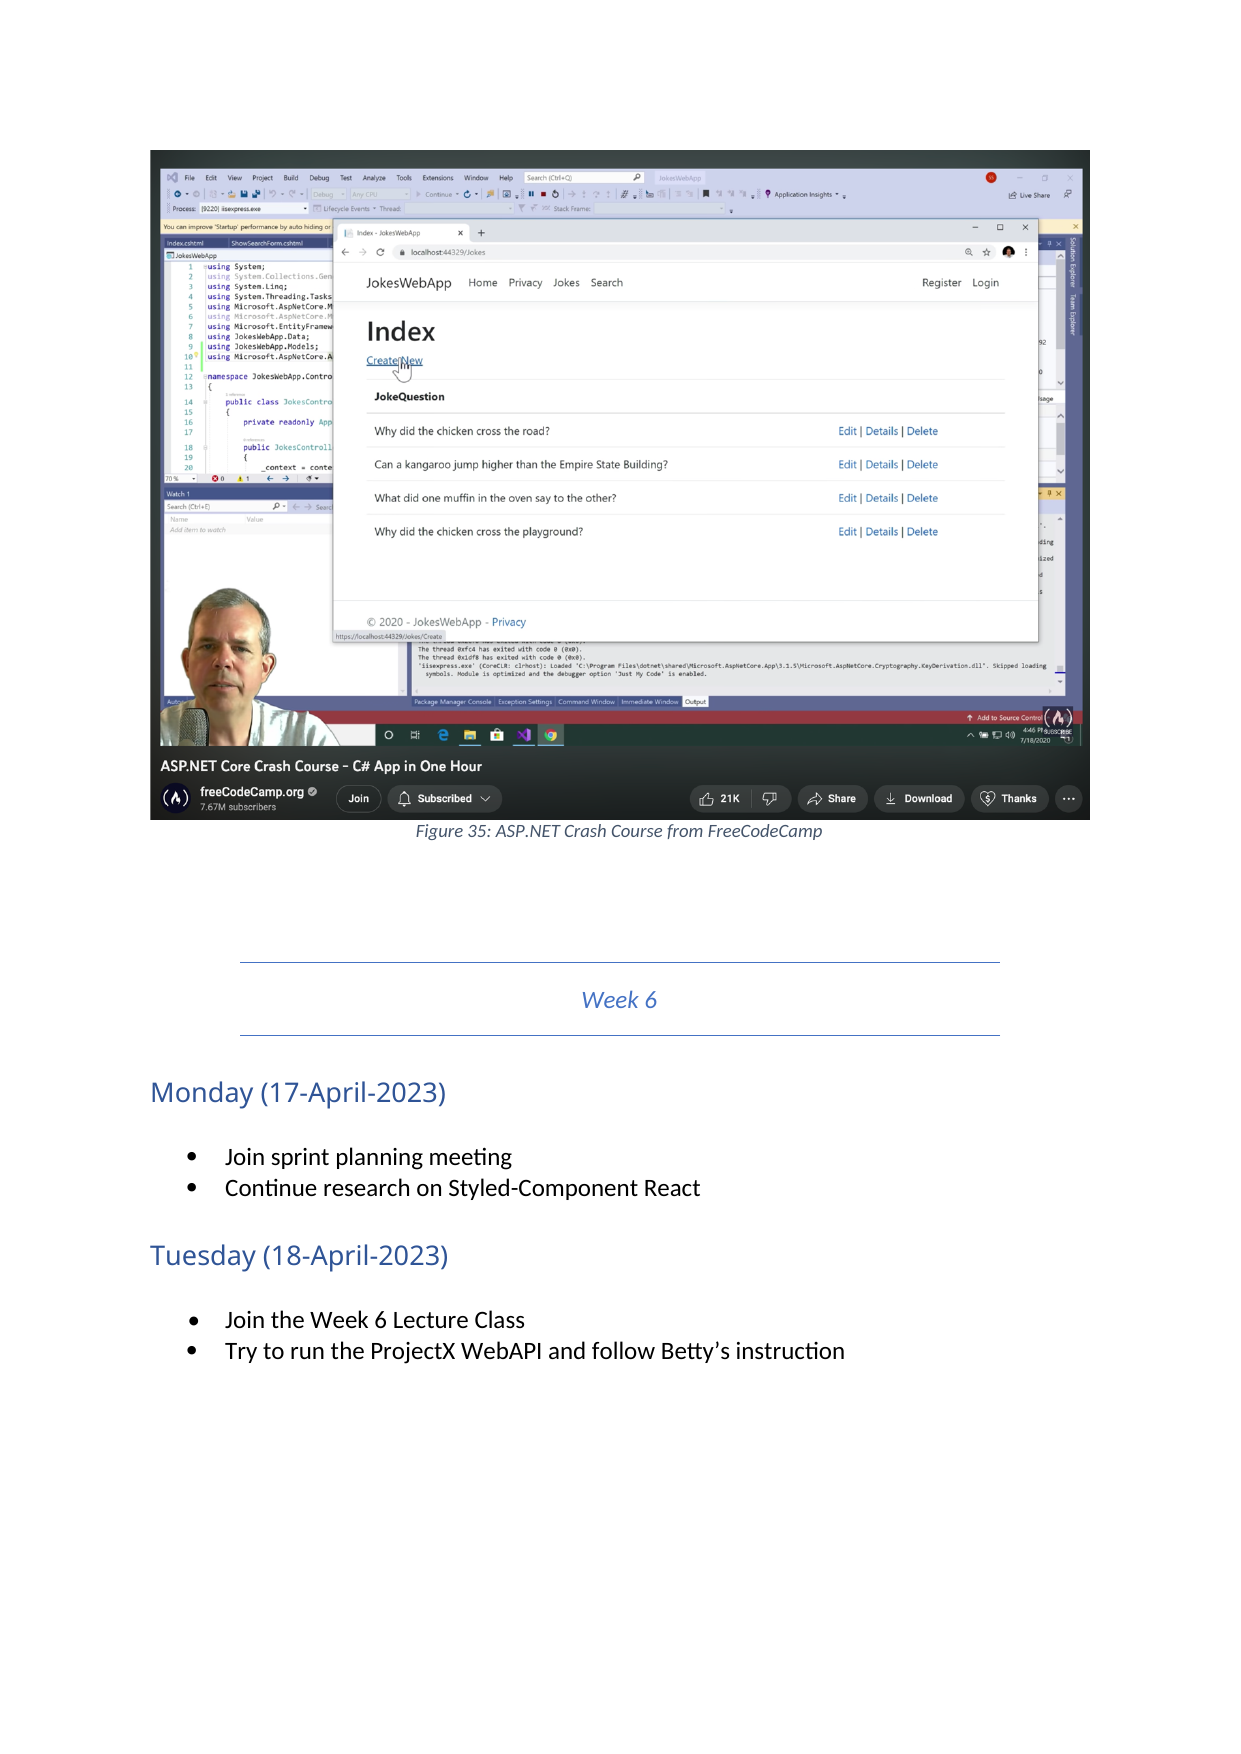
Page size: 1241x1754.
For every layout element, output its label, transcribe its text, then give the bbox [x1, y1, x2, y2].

picture [150, 150, 1090, 820]
subtitle Monday (17-April-2023) [150, 1074, 1090, 1111]
list Join sprint planning meeting [187, 1141, 1090, 1172]
subtitle Tuesday (18-April-2023) [150, 1237, 1090, 1274]
text Week 6 [240, 963, 1000, 1035]
text Figure 35: ASP.NET Crash Course from FreeCodeCamp [150, 820, 1090, 843]
list Try to run the ProjectX WebAPI and follow Betty’s instruction [187, 1335, 1090, 1365]
list Join the Week 6 Lecture Class [187, 1304, 1090, 1335]
list Continue research on Styled-Component React [187, 1172, 1090, 1202]
